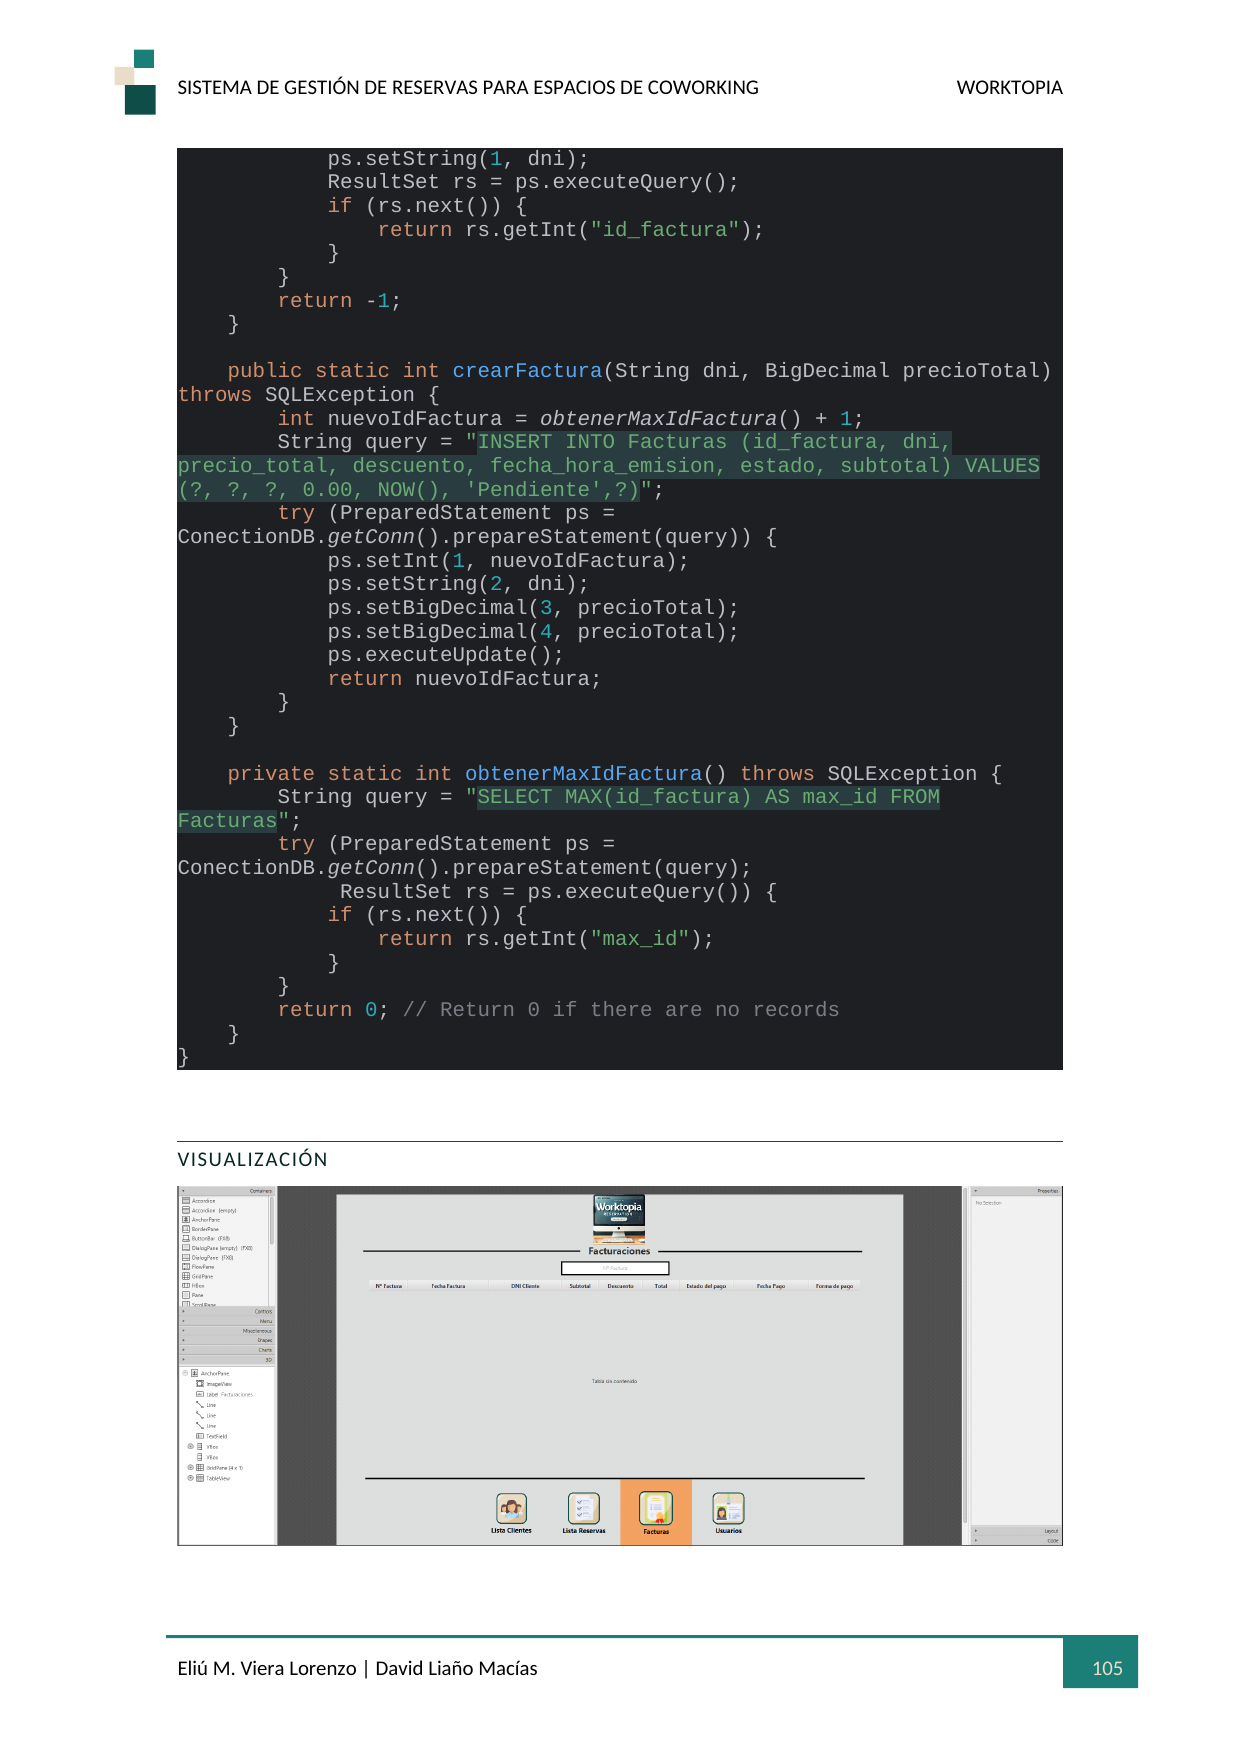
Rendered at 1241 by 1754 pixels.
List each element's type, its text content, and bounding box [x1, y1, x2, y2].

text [177, 148, 1063, 1070]
picture [177, 1186, 1063, 1546]
subtitle visualización [177, 1142, 1063, 1172]
